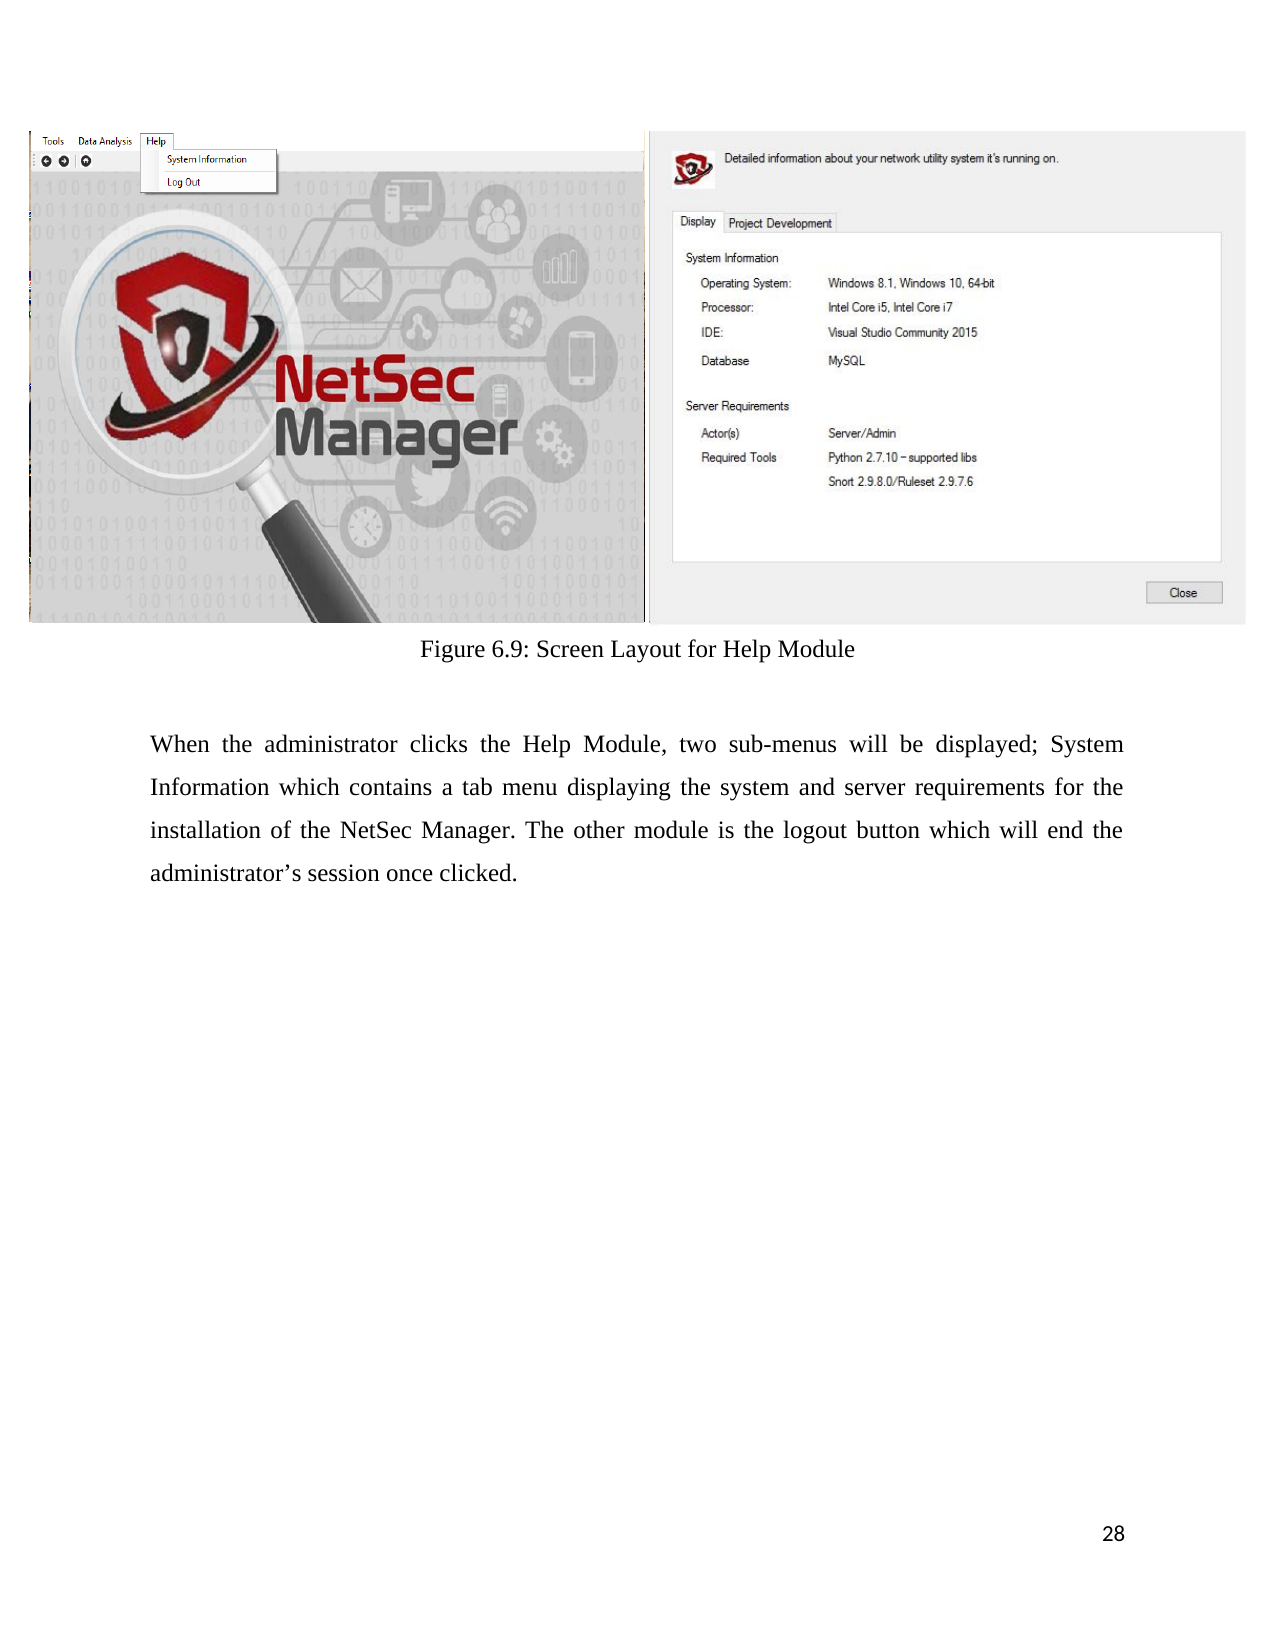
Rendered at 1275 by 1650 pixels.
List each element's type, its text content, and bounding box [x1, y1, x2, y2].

picture [649, 131, 1246, 627]
text When the administrator clicks the Help Module, two sub-menus will be displayed; System Information which contains a tab menu displaying the system and server requirements for the installation of the NetSec Manager. The other module is the logout button which will end the administrator’s session once clicked. [150, 729, 1125, 887]
picture [29, 131, 645, 622]
